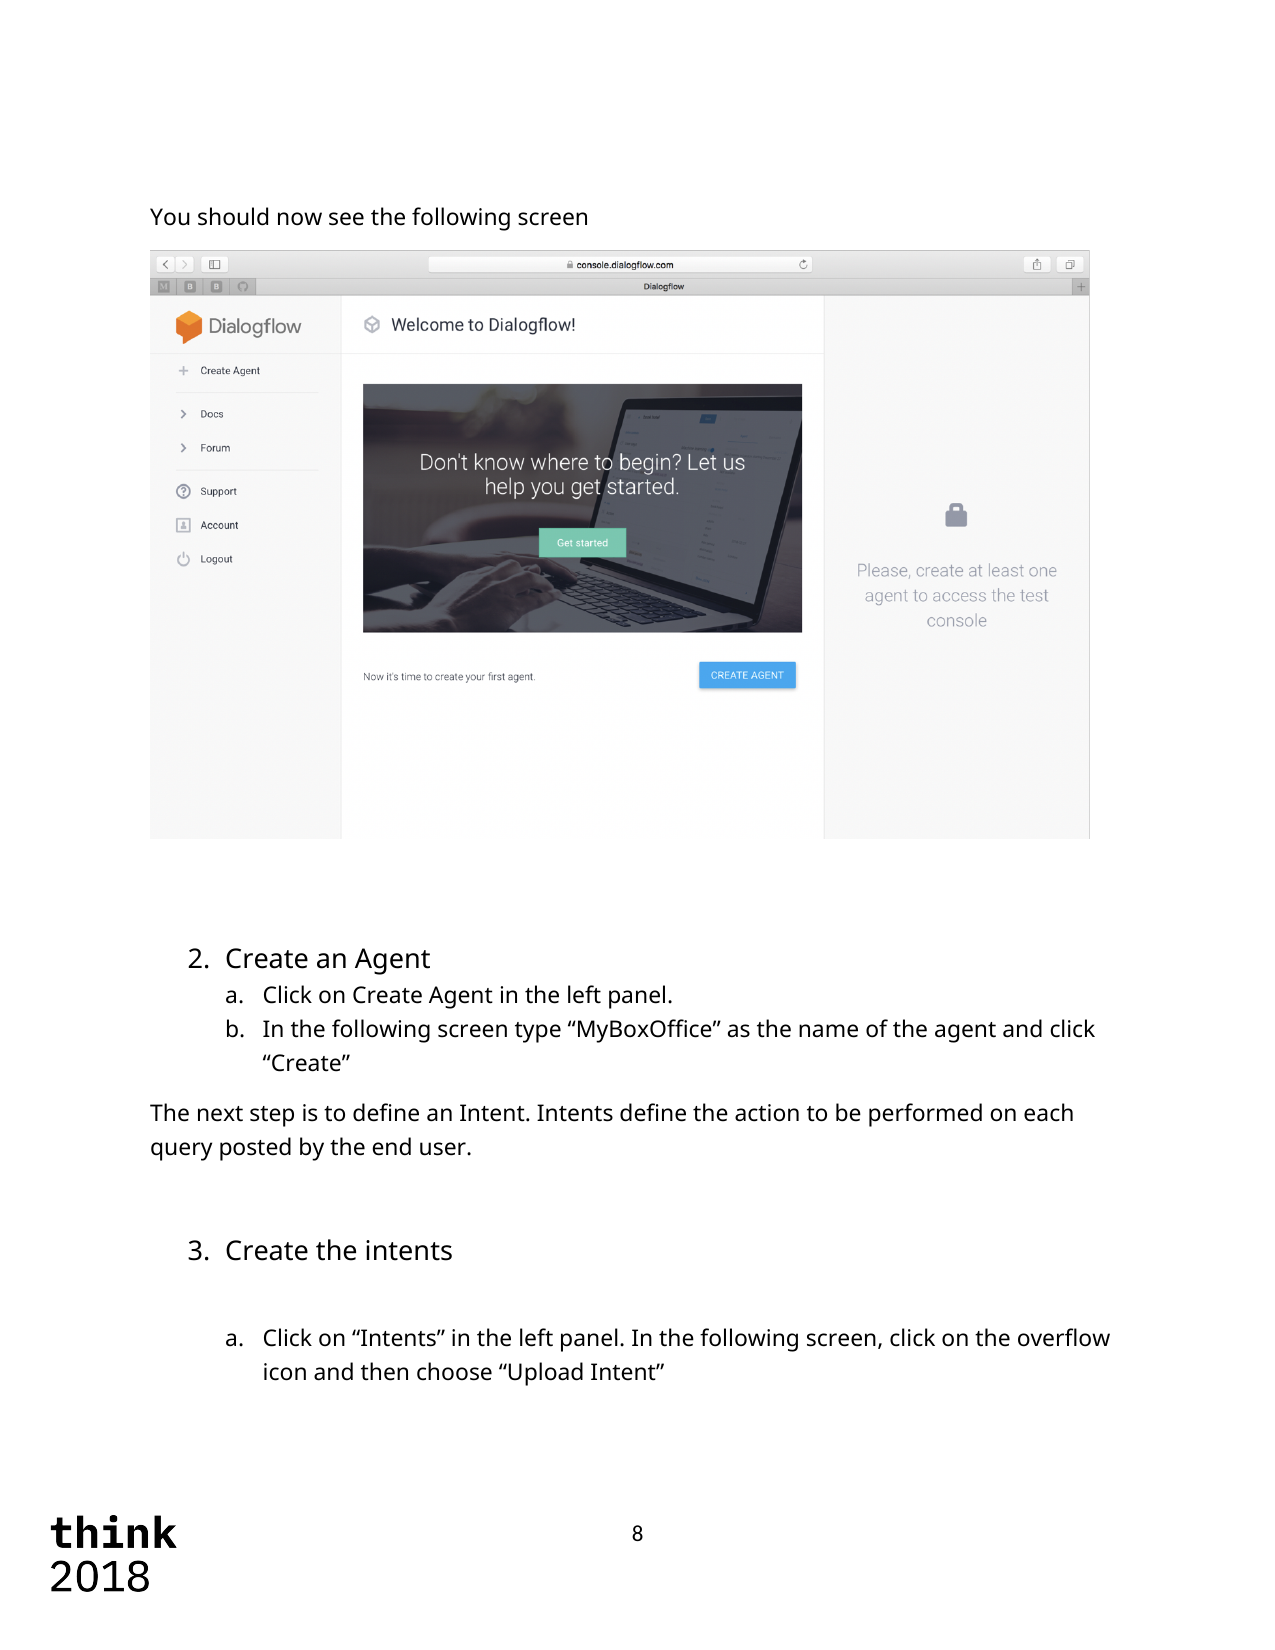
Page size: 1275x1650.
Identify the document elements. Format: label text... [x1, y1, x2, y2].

text The next step is to define an Intent. Intents define the action to be performed on each query posted by the end user. [150, 1097, 1125, 1162]
subtitle Create the intents [187, 1231, 1125, 1268]
text You should now see the following screen [150, 200, 1125, 232]
list Click on Create Agent in the left panel. [225, 979, 1125, 1010]
picture [50, 1515, 177, 1592]
list In the following screen type “MyBoxOffice” as the name of the agent and click “Create” [225, 1013, 1125, 1078]
list Click on “Intents” in the left panel. In the following screen, click on the overflow icon and then choose “Upload Intent” [225, 1322, 1125, 1387]
picture [150, 250, 1090, 839]
subtitle Create an Agent [187, 939, 1125, 976]
